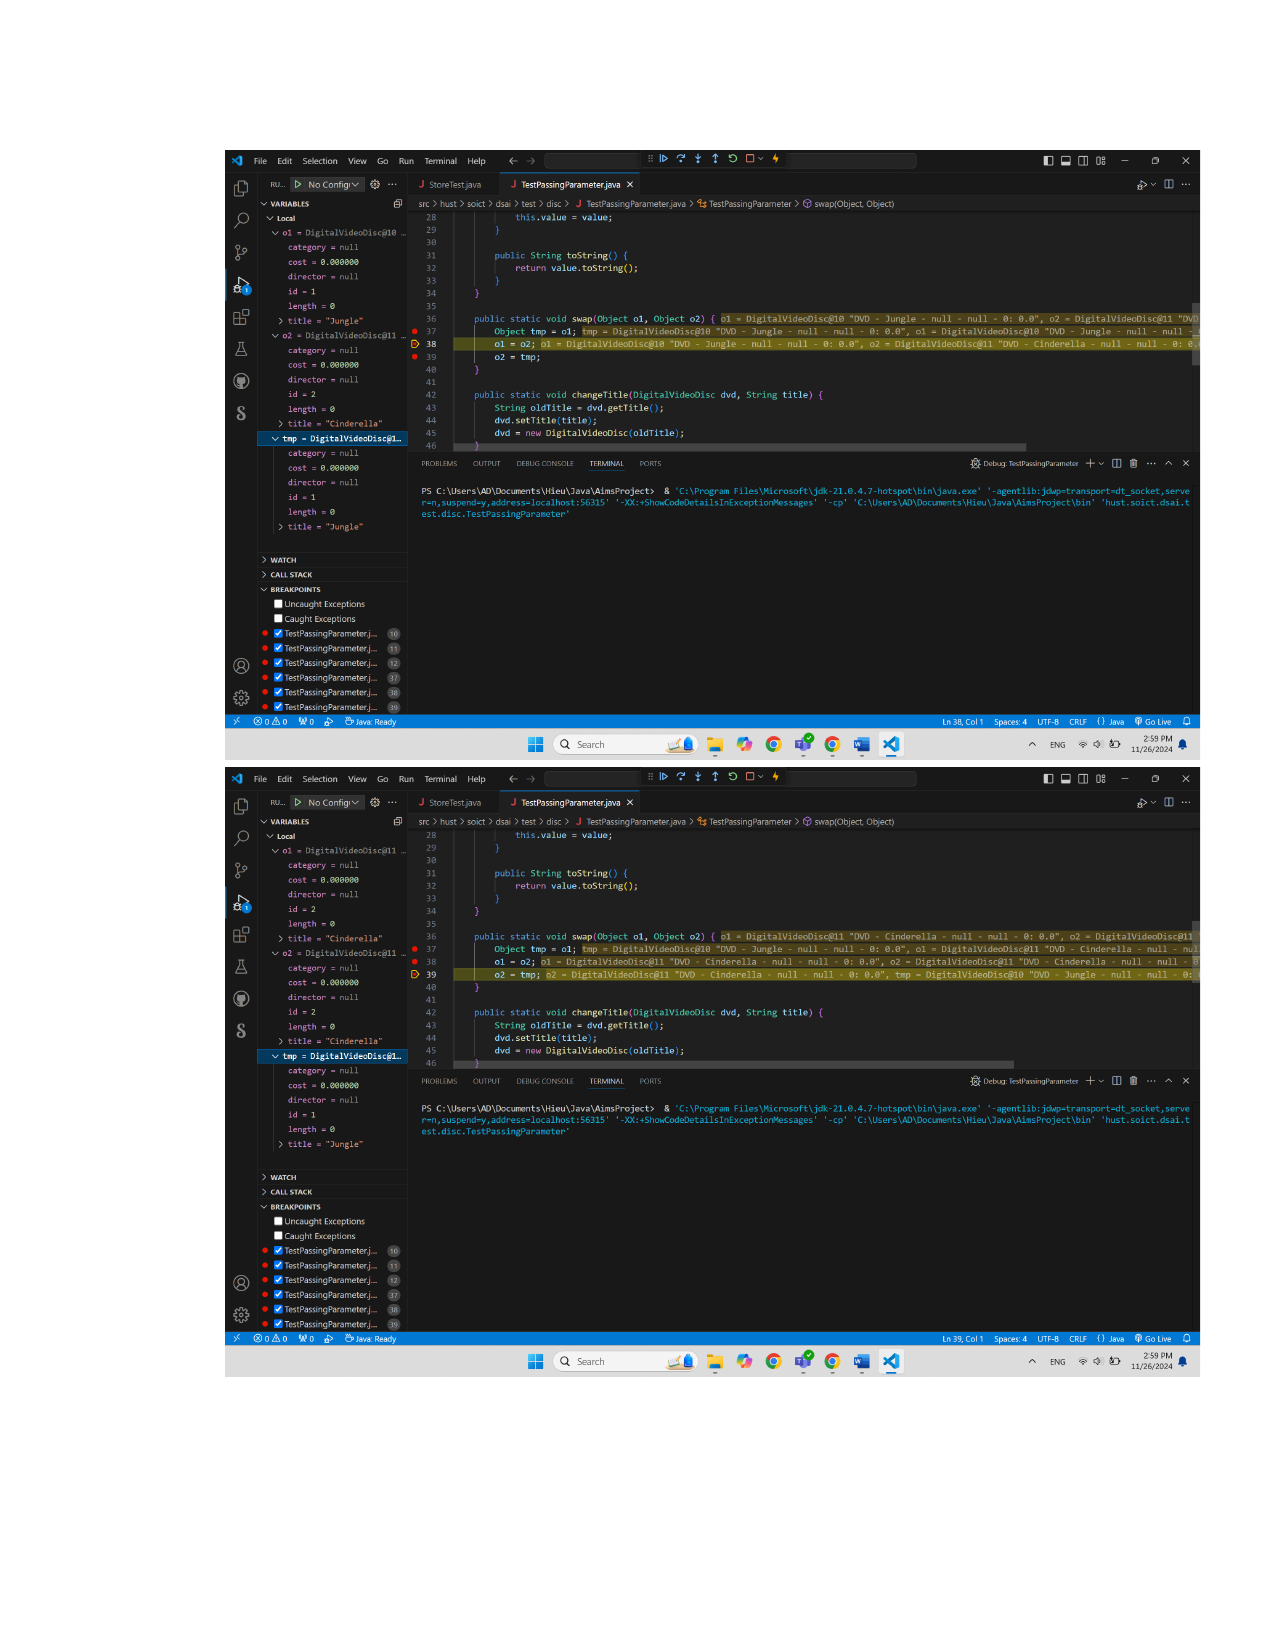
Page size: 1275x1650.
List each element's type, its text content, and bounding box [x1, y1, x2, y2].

picture [225, 767, 1200, 1377]
picture [225, 150, 1200, 760]
